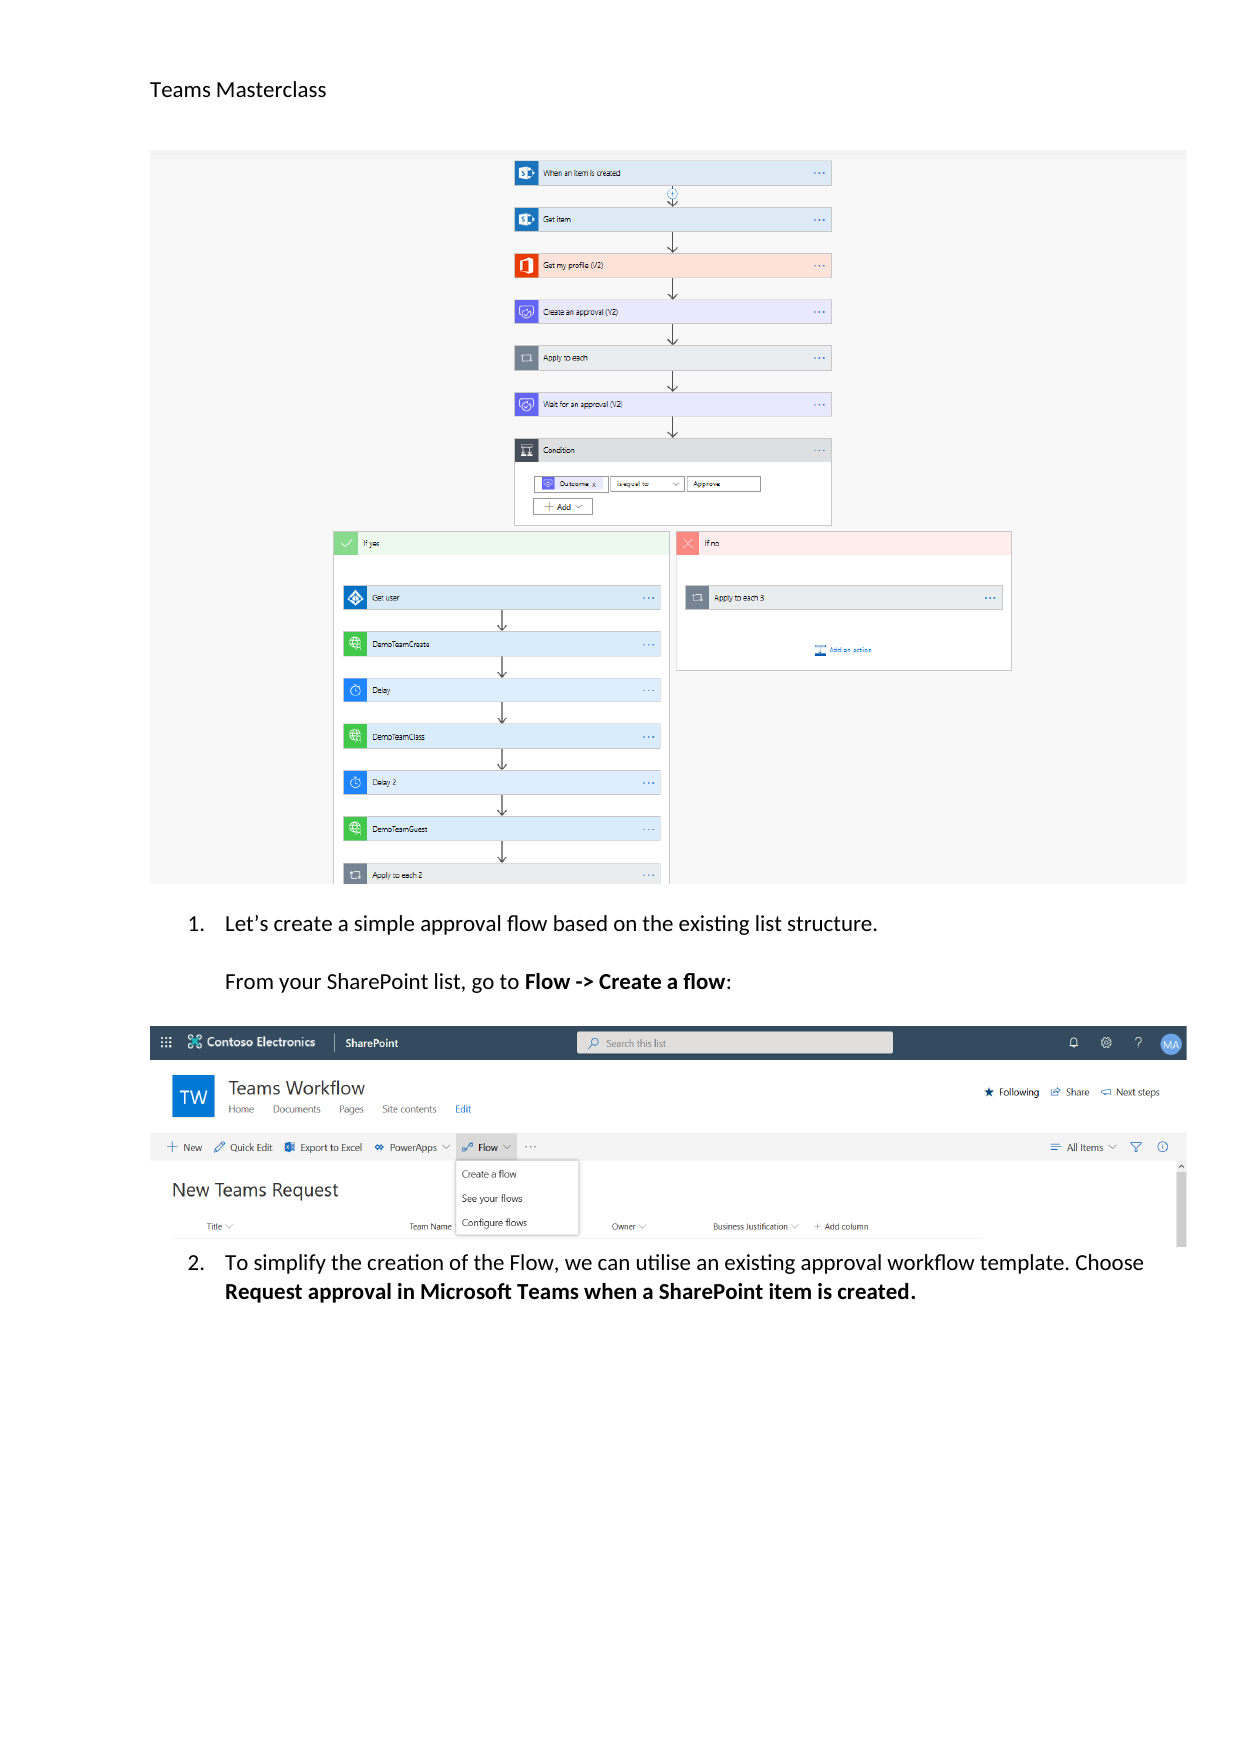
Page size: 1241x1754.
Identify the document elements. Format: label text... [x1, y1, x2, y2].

picture [150, 150, 1187, 891]
list Let’s create a simple approval flow based on the existing list structure. [187, 909, 1187, 937]
list To simplify the creation of the Flow, we can utilise an existing approval workflow template. Choose Request approval in Microsoft Teams when a SharePoint item is created. [187, 1248, 1187, 1305]
list From your SharePoint list, go to Flow -> Create a flow: [225, 967, 1187, 996]
picture [150, 1026, 1187, 1247]
